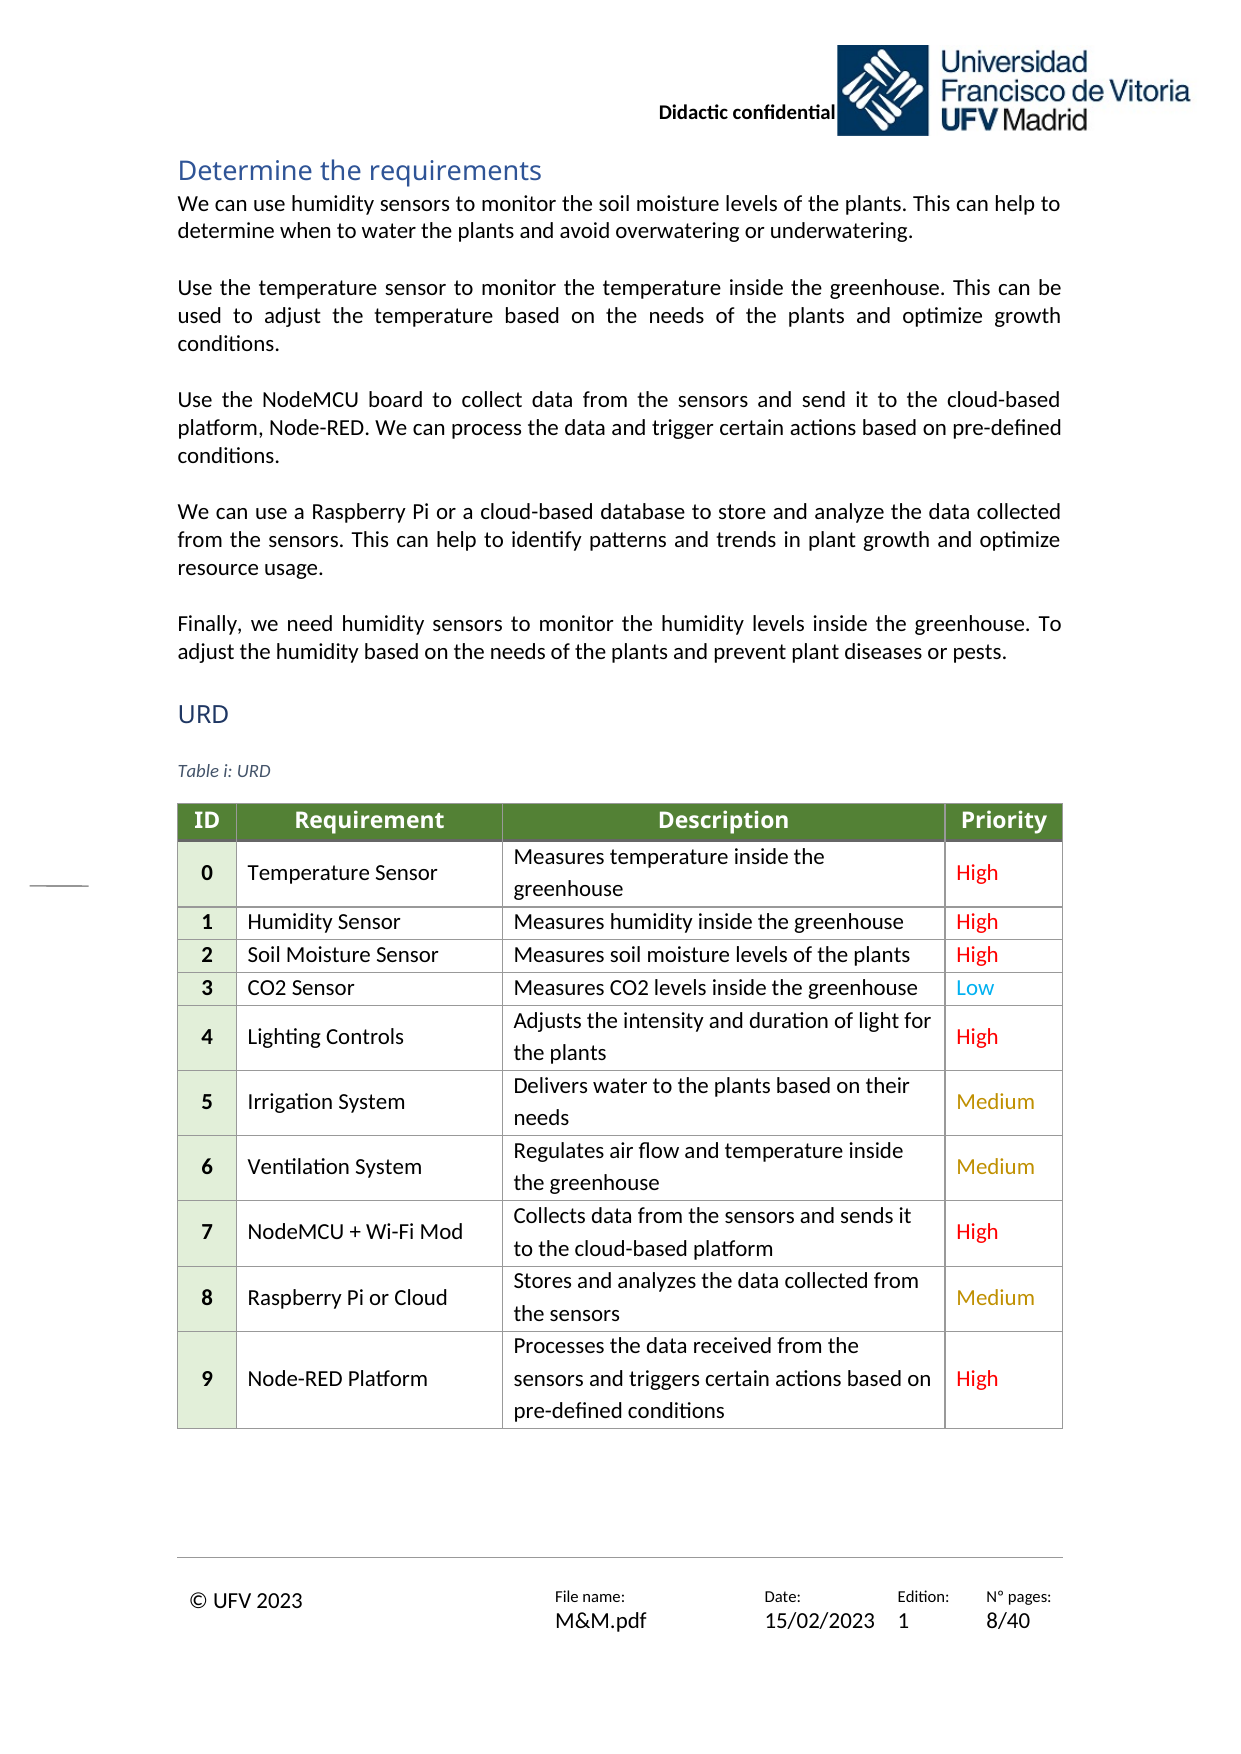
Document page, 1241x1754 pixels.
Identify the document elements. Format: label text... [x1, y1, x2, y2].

table_cell Irrigation System [237, 1071, 502, 1135]
table_cell High [946, 940, 1062, 972]
table_cell 4 [178, 1006, 236, 1070]
table_cell Soil Moisture Sensor [237, 940, 502, 972]
table_cell Measures soil moisture levels of the plants [503, 940, 944, 972]
table_cell Medium [946, 1136, 1062, 1200]
table_cell High [946, 908, 1062, 939]
text Finally, we need humidity sensors to monitor the humidity levels inside the greenhouse. To adjust the humidity based on the needs of the plants and prevent plant diseases or pests. [177, 609, 1063, 665]
text Use the NodeMCU board to collect data from the sensors and send it to the cloud-based platform, Node-RED. We can process the data and trigger certain actions based on pre-defined conditions. [177, 385, 1063, 469]
table_cell Temperature Sensor [237, 842, 502, 906]
table_cell Processes the data received from the sensors and triggers certain actions based on pre-defined conditions [503, 1332, 944, 1428]
table_cell Medium [946, 1267, 1062, 1331]
table_cell 8 [178, 1267, 236, 1331]
table_cell 0 [178, 842, 236, 906]
table_cell Node-RED Platform [237, 1332, 502, 1428]
table_cell High [946, 1332, 1062, 1428]
table_header Priority [946, 804, 1062, 839]
table_cell Measures CO2 levels inside the greenhouse [503, 973, 944, 1005]
text We can use a Raspberry Pi or a cloud-based database to store and analyze the data collected from the sensors. This can help to identify patterns and trends in plant growth and optimize resource usage. [177, 497, 1063, 581]
table_header Requirement [237, 804, 502, 839]
table_cell Regulates air flow and temperature inside the greenhouse [503, 1136, 944, 1200]
table_cell 6 [178, 1136, 236, 1200]
table_cell Raspberry Pi or Cloud [237, 1267, 502, 1331]
text Use the temperature sensor to monitor the temperature inside the greenhouse. This can be used to adjust the temperature based on the needs of the plants and optimize growth conditions. [177, 273, 1063, 357]
table_cell High [946, 1201, 1062, 1266]
table_cell Measures temperature inside the greenhouse [503, 842, 944, 906]
table_cell Collects data from the sensors and sends it to the cloud-based platform [503, 1201, 944, 1266]
table_cell NodeMCU + Wi-Fi Mod [237, 1201, 502, 1266]
text Table i: URD [177, 759, 1063, 782]
table_cell Measures humidity inside the greenhouse [503, 908, 944, 939]
table_header ID [178, 804, 236, 839]
table_cell 5 [178, 1071, 236, 1135]
table_cell 1 [178, 908, 236, 939]
table_cell Humidity Sensor [237, 908, 502, 939]
text We can use humidity sensors to monitor the soil moisture levels of the plants. This can help to determine when to water the plants and avoid overwatering or underwatering. [177, 189, 1063, 245]
table_cell Delivers water to the plants based on their needs [503, 1071, 944, 1135]
table_cell High [946, 1006, 1062, 1070]
table_cell 2 [178, 940, 236, 972]
table_cell Adjusts the intensity and duration of light for the plants [503, 1006, 944, 1070]
table_cell Lighting Controls [237, 1006, 502, 1070]
subtitle Determine the requirements [177, 152, 1063, 189]
picture [837, 45, 1213, 136]
table_cell 9 [178, 1332, 236, 1428]
table_cell CO2 Sensor [237, 973, 502, 1005]
table_cell 7 [178, 1201, 236, 1266]
table_cell Ventilation System [237, 1136, 502, 1200]
table_cell Medium [946, 1071, 1062, 1135]
table_cell High [946, 842, 1062, 906]
subtitle URD [177, 697, 1063, 731]
table_header Description [503, 804, 944, 839]
table_cell Low [946, 973, 1062, 1005]
table_cell 3 [178, 973, 236, 1005]
table_cell Stores and analyzes the data collected from the sensors [503, 1267, 944, 1331]
